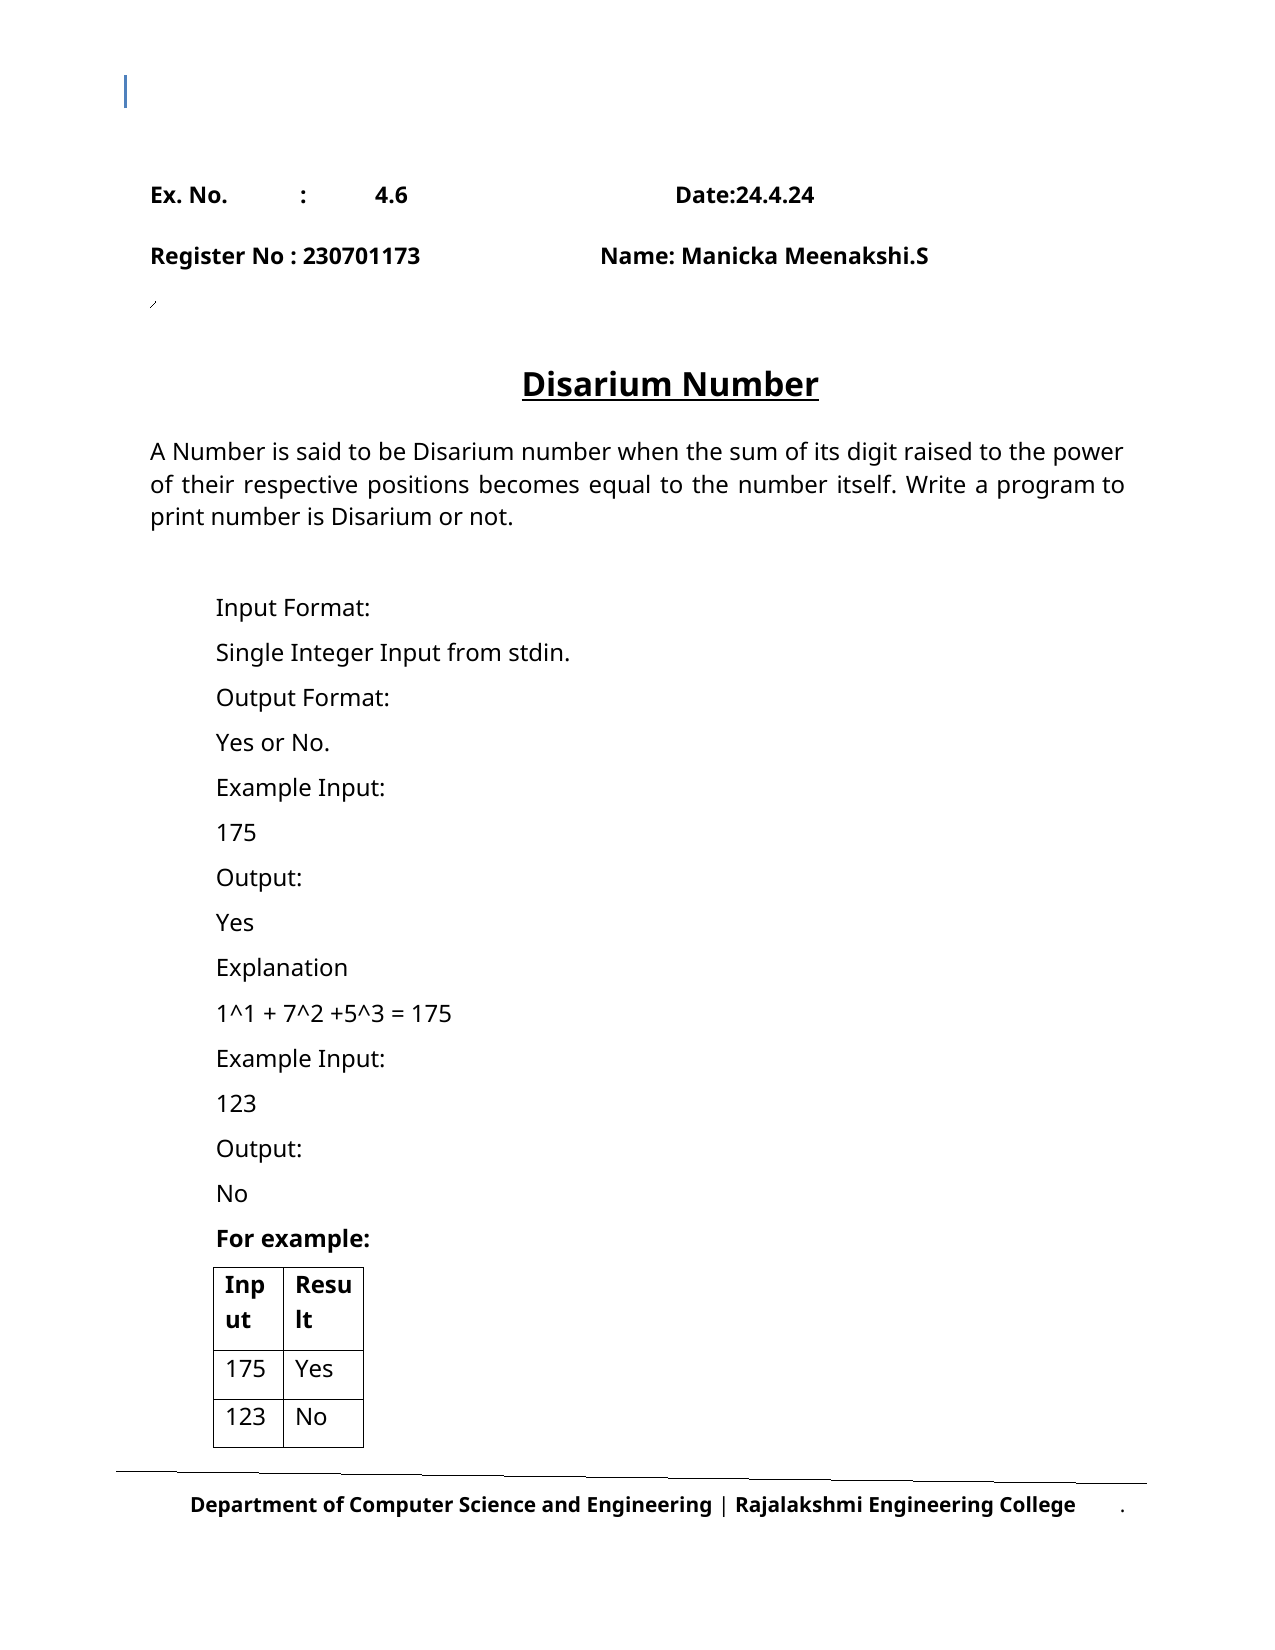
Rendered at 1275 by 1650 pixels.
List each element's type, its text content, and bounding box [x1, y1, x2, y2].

text Register No : 230701173 Name: Manicka Meenakshi.S [150, 239, 1125, 271]
text A Number is said to be Disarium number when the sum of its digit raised to the power of their respective positions becomes equal to the number itself. Write a program to print number is Disarium or not. [150, 435, 1125, 533]
text Output Format: [216, 681, 1125, 713]
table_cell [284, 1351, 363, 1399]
text 175 [216, 816, 1125, 848]
text No [216, 1177, 1125, 1209]
text Output: [216, 1132, 1125, 1164]
text Example Input: [216, 771, 1125, 803]
text Explanation [216, 951, 1125, 984]
text Ex. No. : 4.6 Date:24.4.24 [150, 179, 1125, 210]
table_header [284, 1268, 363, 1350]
text Yes [216, 906, 1125, 939]
text 123 [216, 1087, 1125, 1119]
text Input Format: [216, 590, 1125, 623]
text Disarium Number [216, 360, 1125, 406]
text Example Input: [216, 1041, 1125, 1074]
text Yes or No. [216, 726, 1125, 758]
text For example: [216, 1222, 1125, 1254]
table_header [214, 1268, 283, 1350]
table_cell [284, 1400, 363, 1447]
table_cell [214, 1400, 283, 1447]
text Output: [216, 861, 1125, 894]
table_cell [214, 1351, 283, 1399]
text 1^1 + 7^2 +5^3 = 175 [216, 996, 1125, 1029]
text Single Integer Input from stdin. [216, 636, 1125, 668]
